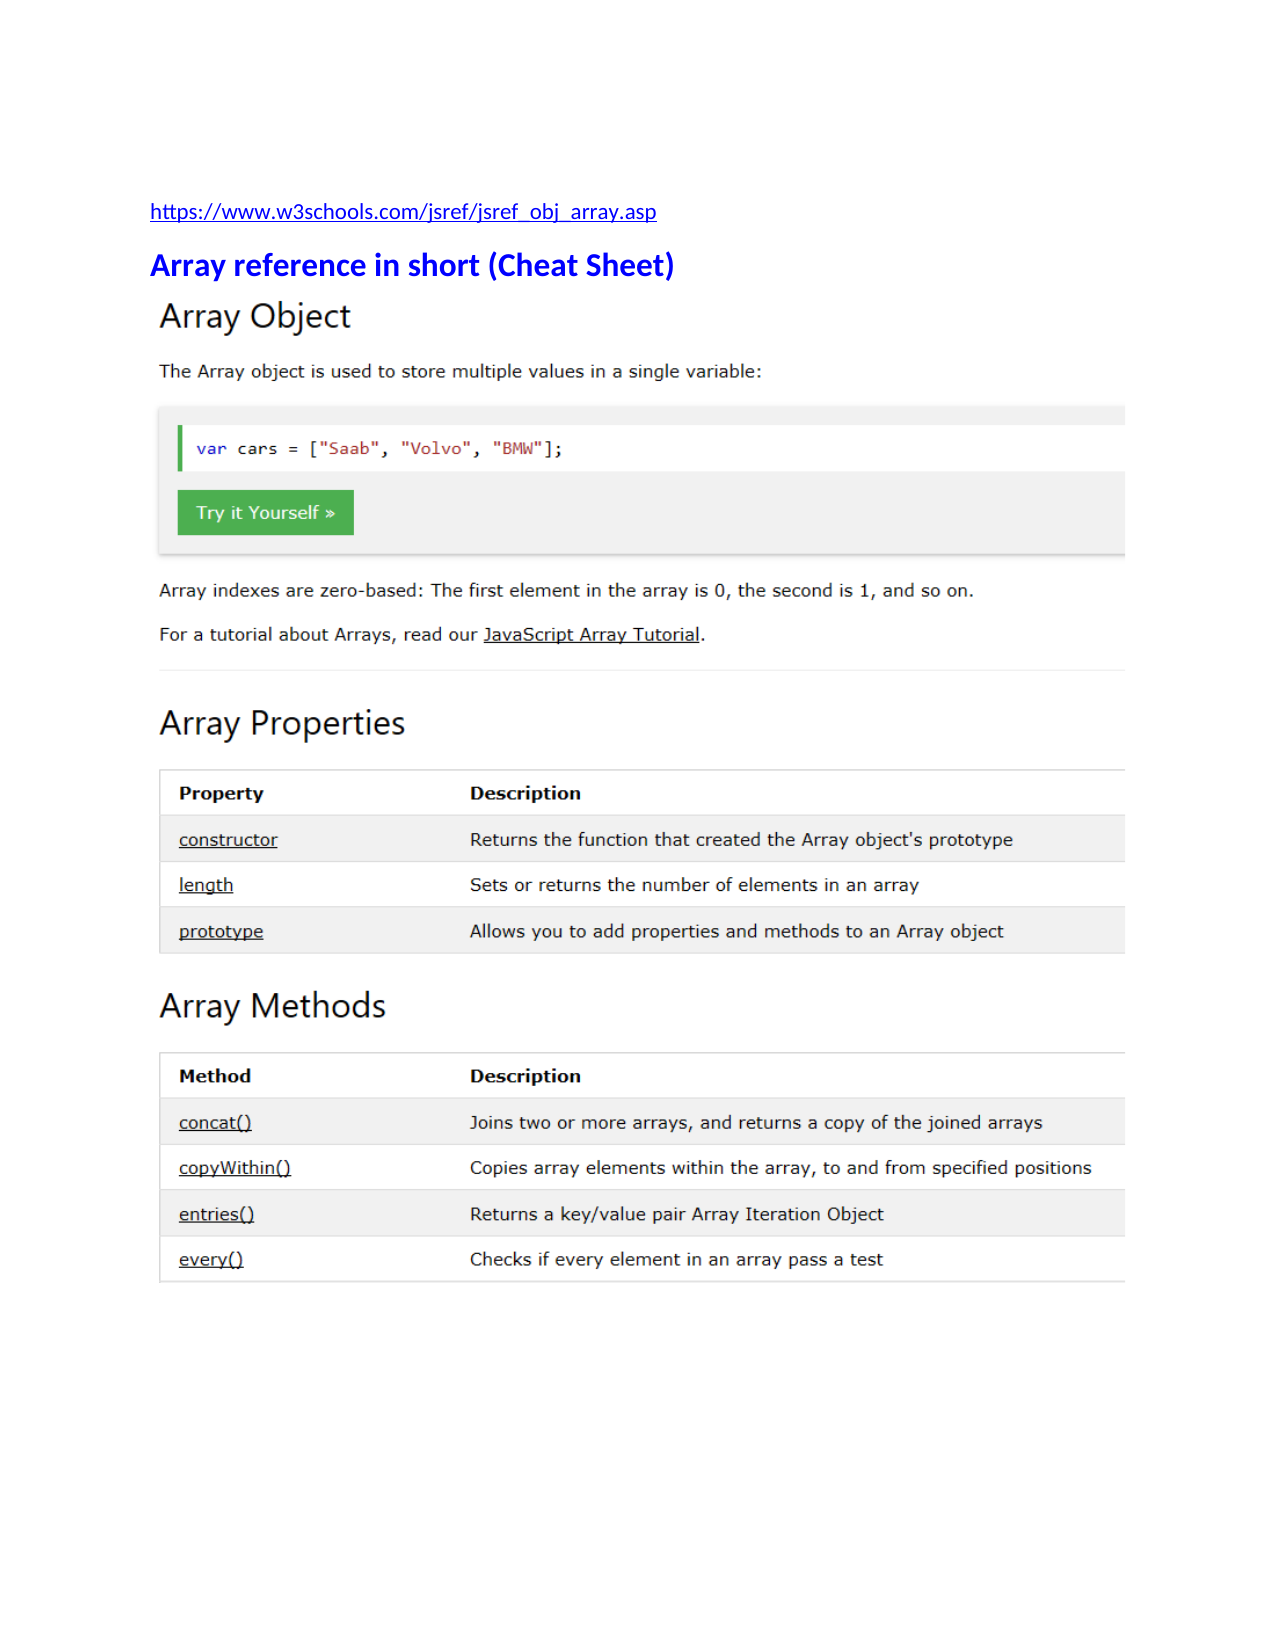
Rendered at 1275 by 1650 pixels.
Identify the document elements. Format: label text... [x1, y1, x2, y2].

text Array reference in short (Cheat Sheet) [150, 244, 1125, 286]
picture [150, 286, 1125, 1283]
text https://www.w3schools.com/jsref/jsref_obj_array.asp [150, 197, 1125, 225]
